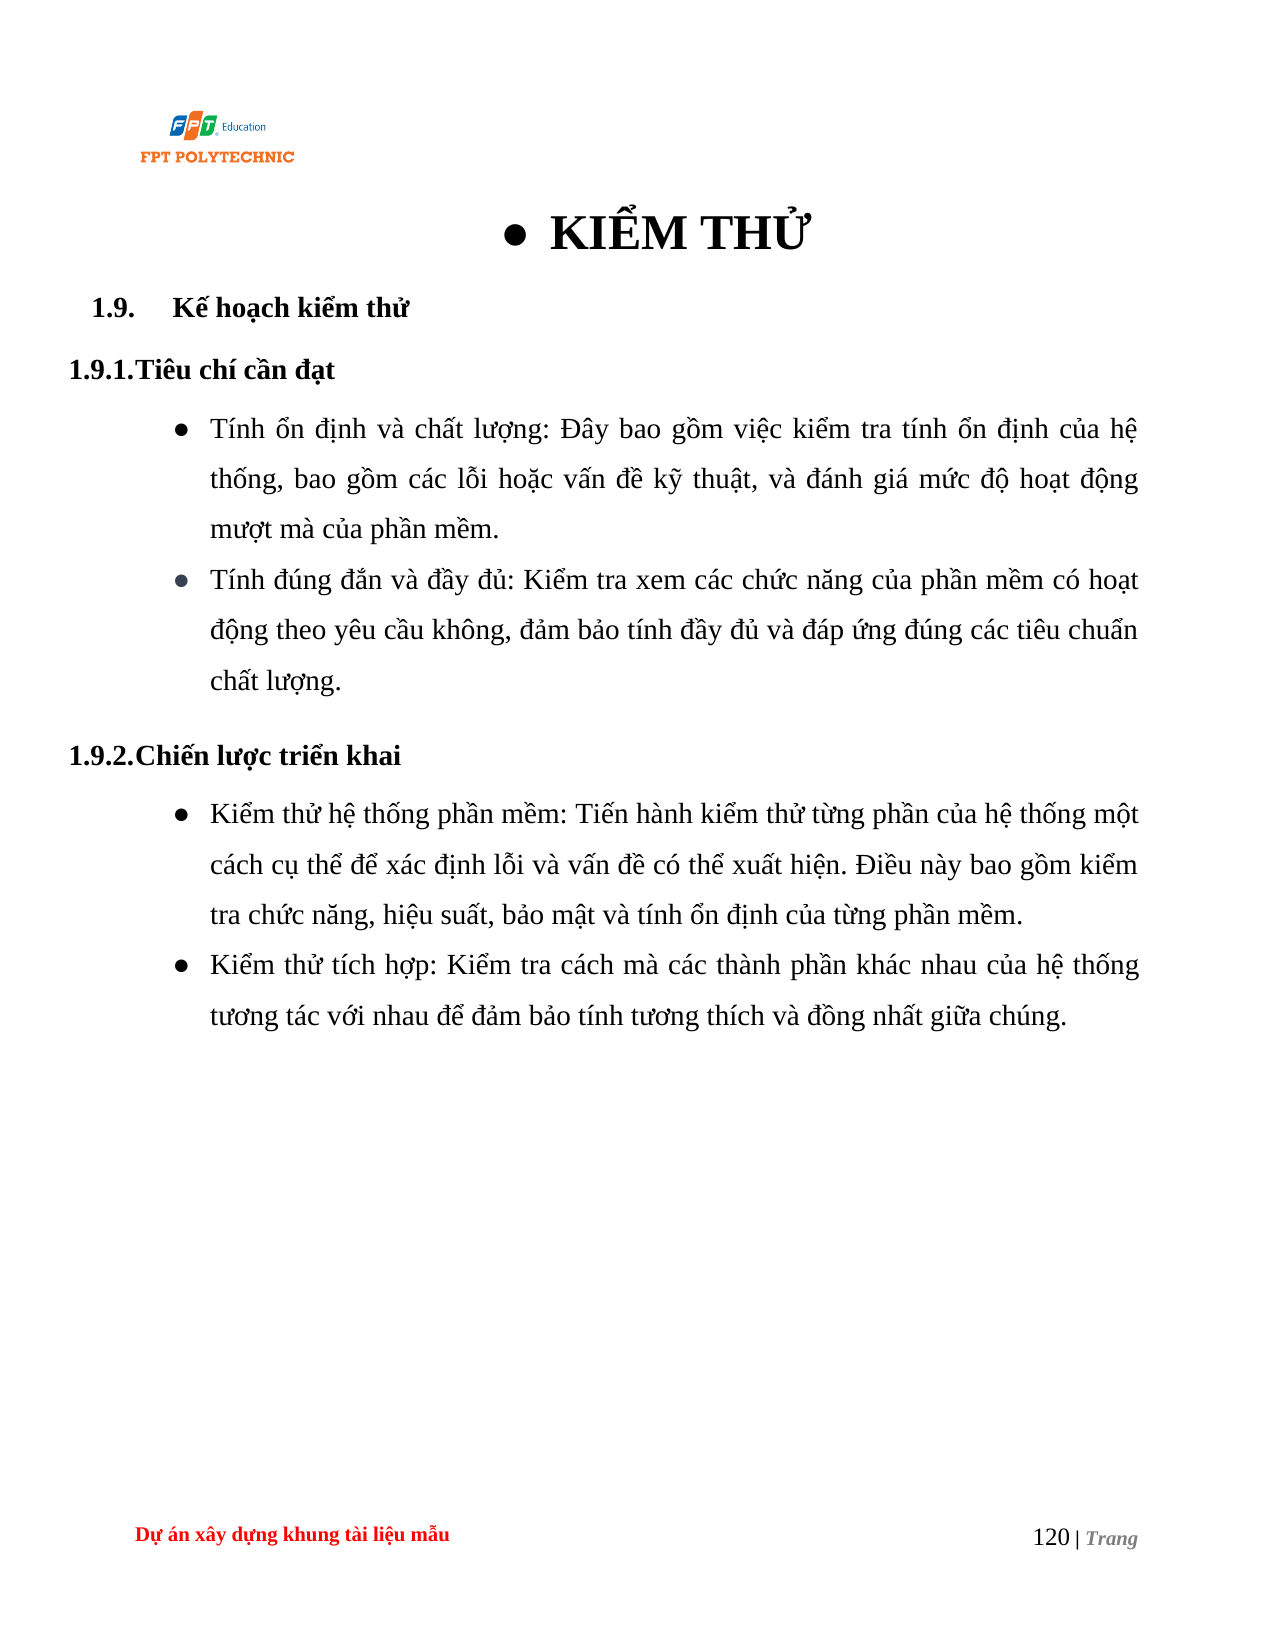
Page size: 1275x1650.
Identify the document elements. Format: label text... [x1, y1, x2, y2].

picture [135, 103, 299, 175]
subtitle KIỂM THỬ [172, 203, 1140, 261]
subtitle Tiêu chí cần đạt [134, 352, 1140, 386]
list Tính đúng đắn và đầy đủ: Kiểm tra xem các chức năng của phần mềm có hoạt động theo yêu cầu không, đảm bảo tính đầy đủ và đáp ứng đúng các tiêu chuẩn chất lượng. [172, 562, 1140, 696]
list Kiểm thử hệ thống phần mềm: Tiến hành kiểm thử từng phần của hệ thống một cách cụ thể để xác định lỗi và vấn đề có thể xuất hiện. Điều này bao gồm kiểm tra chức năng, hiệu suất, bảo mật và tính ổn định của từng phần mềm. [172, 796, 1140, 931]
subtitle Kế hoạch kiểm thử [135, 290, 1140, 323]
subtitle Chiến lược triển khai [134, 738, 1140, 771]
list Kiểm thử tích hợp: Kiểm tra cách mà các thành phần khác nhau của hệ thống tương tác với nhau để đảm bảo tính tương thích và đồng nhất giữa chúng. [172, 947, 1140, 1031]
list Tính ổn định và chất lượng: Đây bao gồm việc kiểm tra tính ổn định của hệ thống, bao gồm các lỗi hoặc vấn đề kỹ thuật, và đánh giá mức độ hoạt động mượt mà của phần mềm. [172, 411, 1140, 545]
